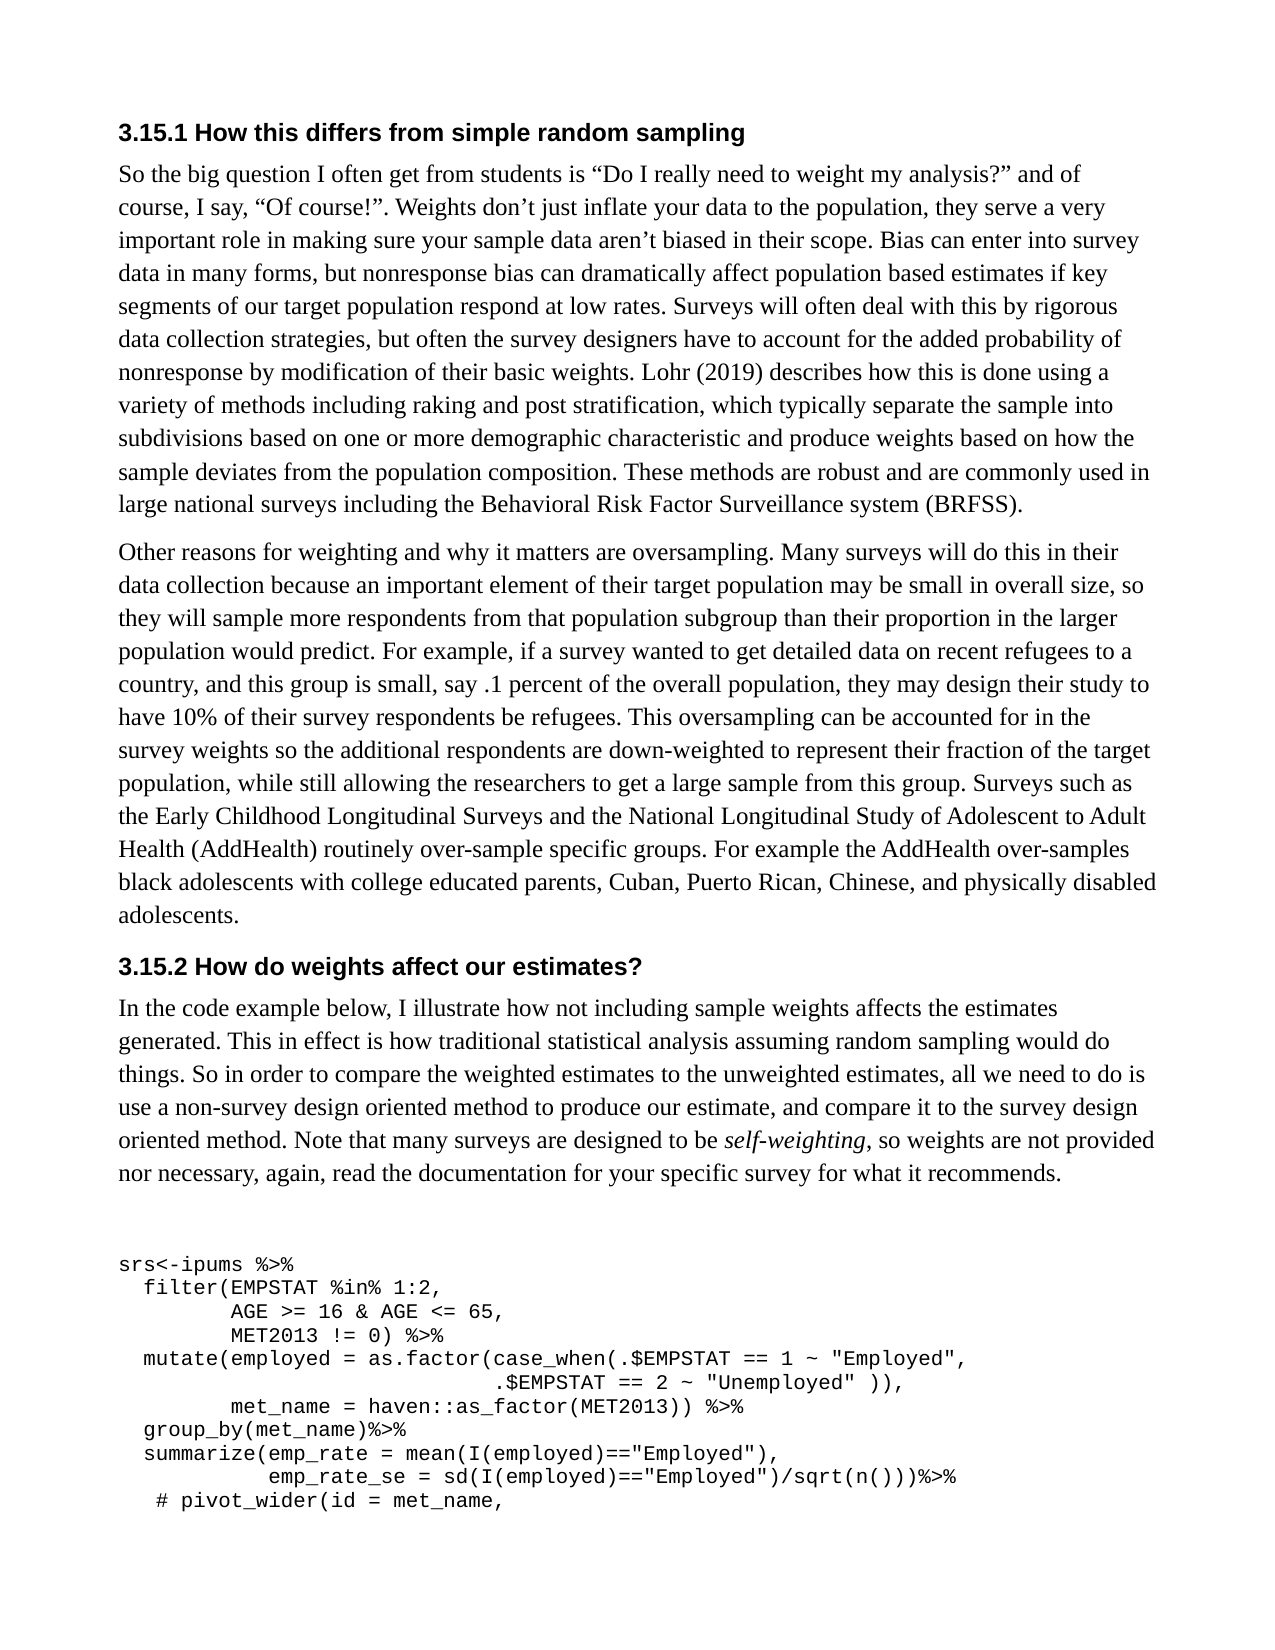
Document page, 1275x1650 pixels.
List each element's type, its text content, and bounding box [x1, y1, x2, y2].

text emp_rate_se = sd(I(employed)=="Employed")/sqrt(n()))%>% [118, 1467, 1157, 1490]
text AGE >= 16 & AGE <= 65, [118, 1301, 1157, 1325]
text # pivot_wider(id = met_name, [118, 1490, 1157, 1514]
text summarize(emp_rate = mean(I(employed)=="Employed"), [118, 1443, 1157, 1467]
text filter(EMPSTAT %in% 1:2, [118, 1277, 1157, 1301]
text So the big question I often get from students is “Do I really need to weight my analysis?” and of course, I say, “Of course!”. Weights don’t just inflate your data to the population, they serve a very important role in making sure your sample data aren’t biased in their scope. Bias can enter into survey data in many forms, but nonresponse bias can dramatically affect population based estimates if key segments of our target population respond at low rates. Surveys will often deal with this by rigorous data collection strategies, but often the survey designers have to account for the added probability of nonresponse by modification of their basic weights. Lohr (2019) describes how this is done using a variety of methods including raking and post stratification, which typically separate the sample into subdivisions based on one or more demographic characteristic and produce weights based on how the sample deviates from the population composition. These methods are robust and are commonly used in large national surveys including the Behavioral Risk Factor Surveillance system (BRFSS). [118, 159, 1157, 518]
subtitle 3.15.1 How this differs from simple random sampling [118, 118, 1157, 147]
subtitle 3.15.2 How do weights affect our estimates? [118, 952, 1157, 981]
text met_name = haven::as_factor(MET2013)) %>% [118, 1396, 1157, 1419]
text Other reasons for weighting and why it matters are oversampling. Many surveys will do this in their data collection because an important element of their target population may be small in overall size, so they will sample more respondents from that population subgroup than their proportion in the larger population would predict. For example, if a survey wanted to get detailed data on recent refugees to a country, and this group is small, say .1 percent of the overall population, they may design their study to have 10% of their survey respondents be refugees. This oversampling can be accounted for in the survey weights so the additional respondents are down-weighted to represent their fraction of the target population, while still allowing the researchers to get a large sample from this group. Surveys such as the Early Childhood Longitudinal Surveys and the National Longitudinal Study of Adolescent to Adult Health (AddHealth) routinely over-sample specific groups. For example the AddHealth over-samples black adolescents with college educated parents, Cuban, Puerto Rican, Chinese, and physically disabled adolescents. [118, 537, 1157, 929]
text group_by(met_name)%>% [118, 1419, 1157, 1443]
text MET2013 != 0) %>% [118, 1325, 1157, 1348]
text srs<-ipums %>% [118, 1254, 1157, 1277]
text In the code example below, I illustrate how not including sample weights affects the estimates generated. This in effect is how traditional statistical analysis assuming random sampling would do things. So in order to compare the weighted estimates to the unweighted estimates, all we need to do is use a non-survey design oriented method to produce our estimate, and compare it to the survey design oriented method. Note that many surveys are designed to be self-weighting, so weights are not provided nor necessary, again, read the documentation for your specific survey for what it recommends. [118, 993, 1157, 1187]
text mutate(employed = as.factor(case_when(.$EMPSTAT == 1 ~ "Employed", [118, 1348, 1157, 1372]
text .$EMPSTAT == 2 ~ "Unemployed" )), [118, 1372, 1157, 1396]
